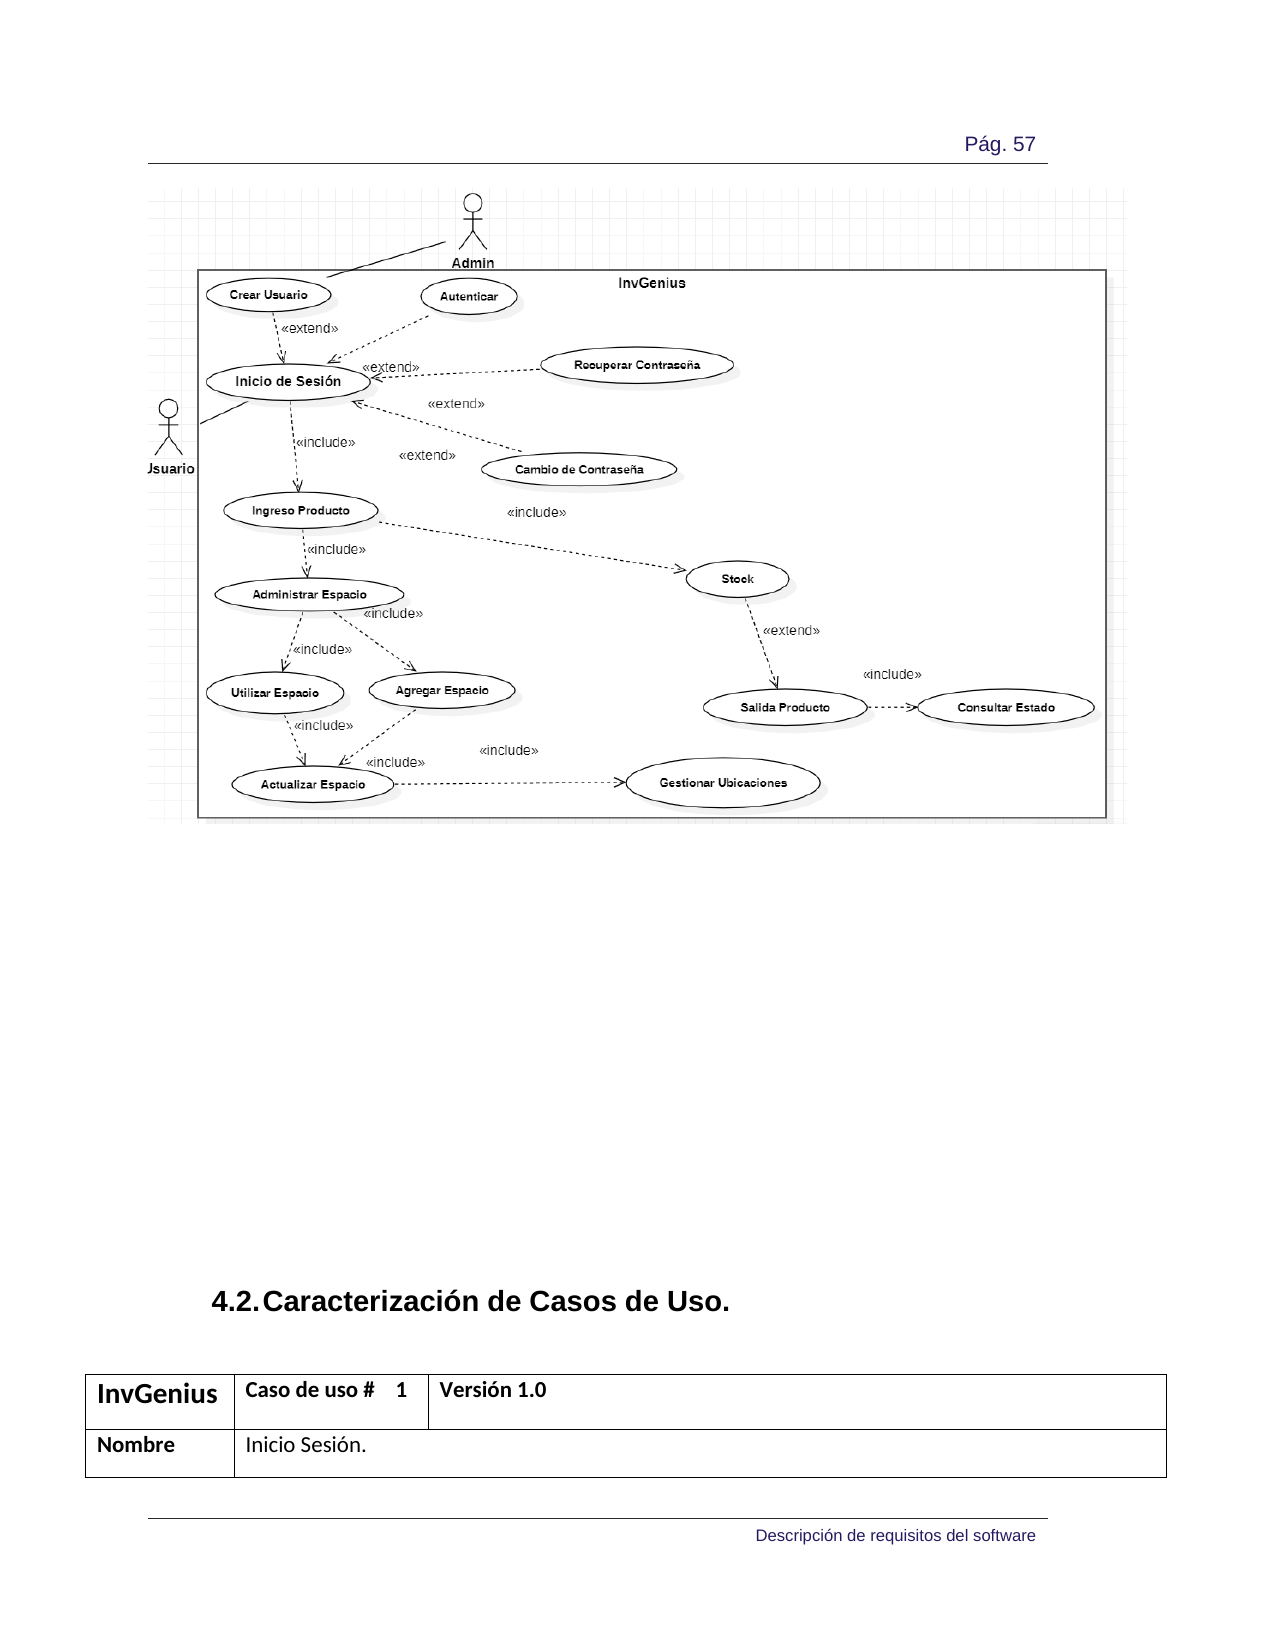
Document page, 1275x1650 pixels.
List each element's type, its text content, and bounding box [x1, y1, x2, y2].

table_cell Nombre [86, 1430, 234, 1477]
picture [147, 188, 1128, 824]
subtitle Caracterización de Casos de Uso. [260, 1284, 1127, 1318]
table_header Caso de uso # 1 [235, 1375, 428, 1429]
table_header Versión 1.0 [429, 1375, 1166, 1429]
table_header InvGenius [86, 1375, 234, 1429]
table_cell Inicio Sesión. [235, 1430, 1166, 1477]
